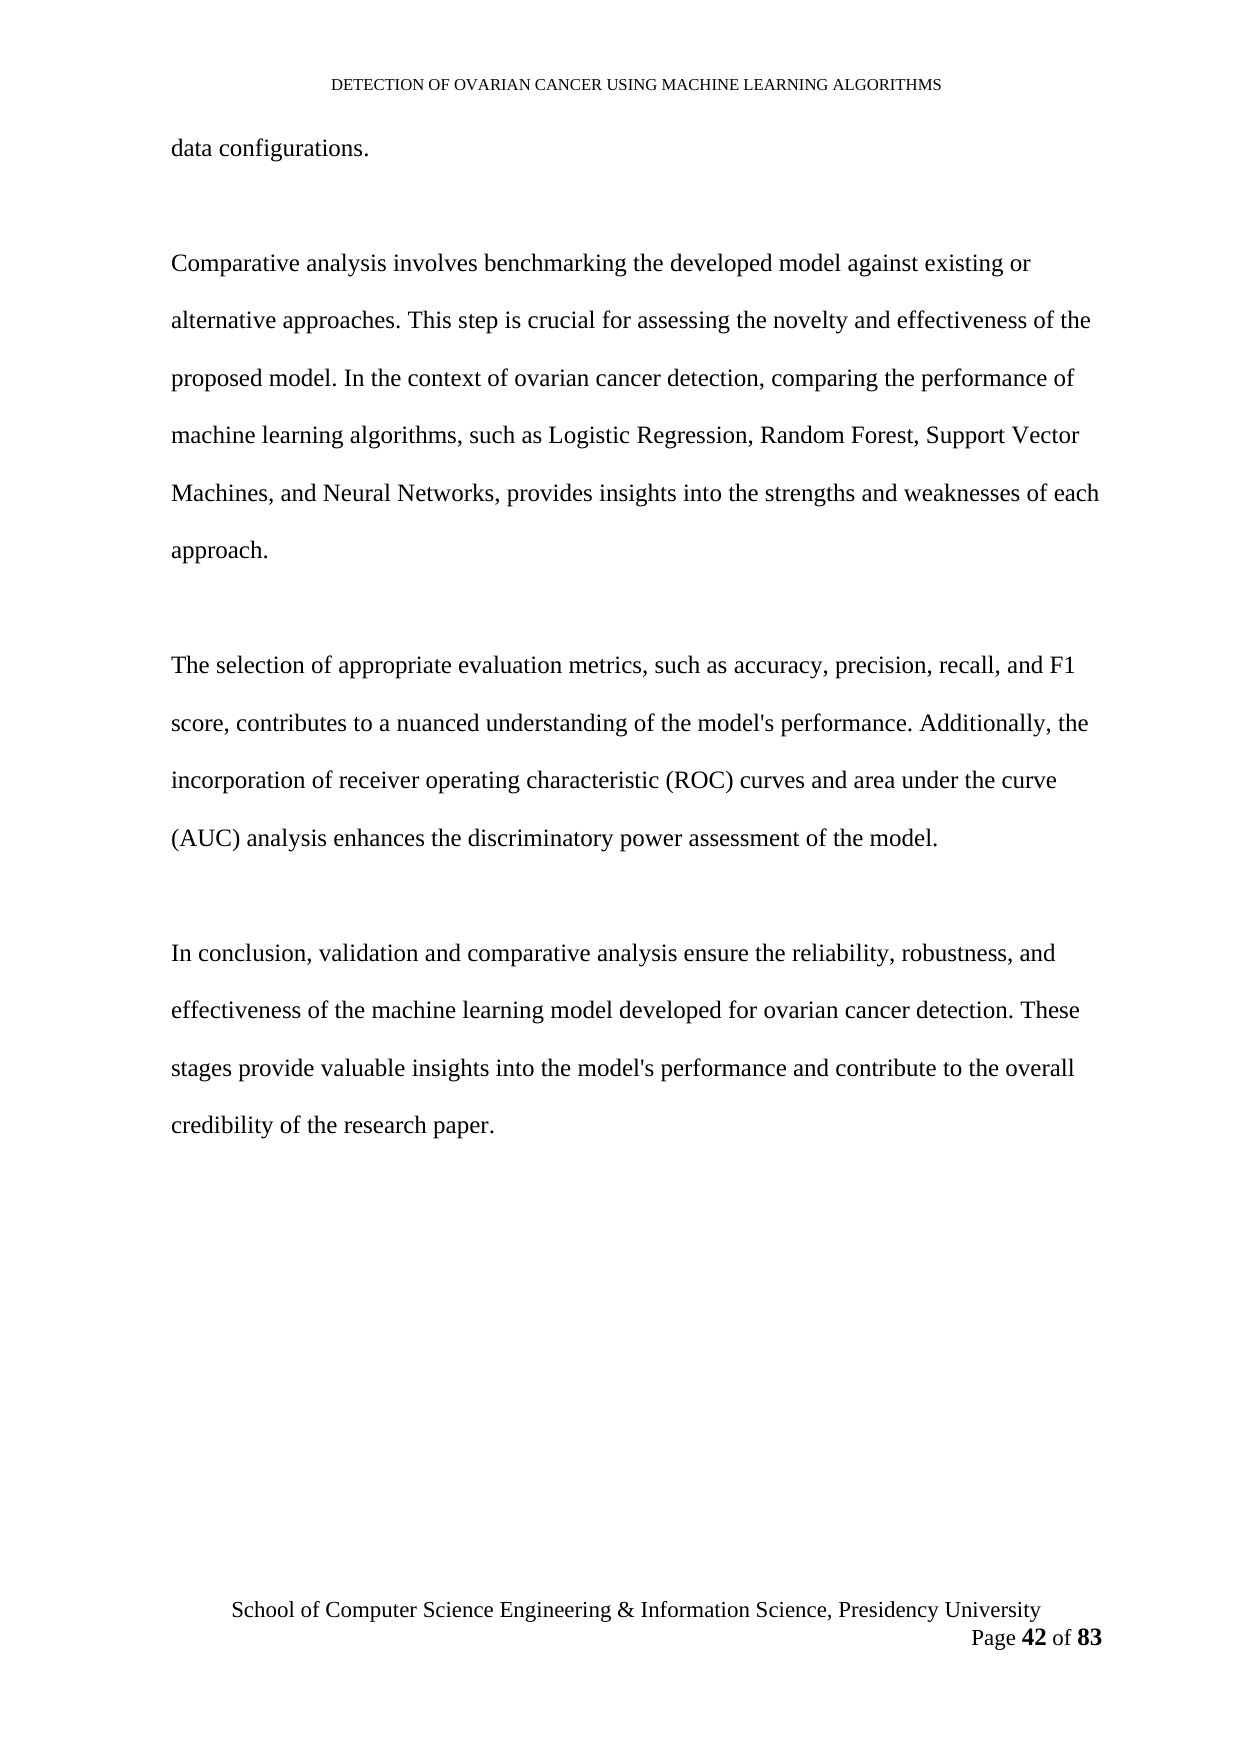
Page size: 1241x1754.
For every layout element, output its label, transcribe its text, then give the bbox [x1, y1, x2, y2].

text The selection of appropriate evaluation metrics, such as accuracy, precision, recall, and F1 score, contributes to a nuanced understanding of the model's performance. Additionally, the incorporation of receiver operating characteristic (ROC) curves and area under the curve (AUC) analysis enhances the discriminatory power assessment of the model. [171, 650, 1102, 852]
text In conclusion, validation and comparative analysis ensure the reliability, robustness, and effectiveness of the machine learning model developed for ovarian cancer detection. These stages provide valuable insights into the model's performance and contribute to the overall credibility of the research paper. [171, 938, 1102, 1139]
text Comparative analysis involves benchmarking the developed model against existing or alternative approaches. This step is crucial for assessing the novelty and effectiveness of the proposed model. In the context of ovarian cancer detection, comparing the performance of machine learning algorithms, such as Logistic Regression, Random Forest, Support Vector Machines, and Neural Networks, provides insights into the strengths and weaknesses of each approach. [171, 248, 1102, 564]
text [171, 133, 1102, 162]
